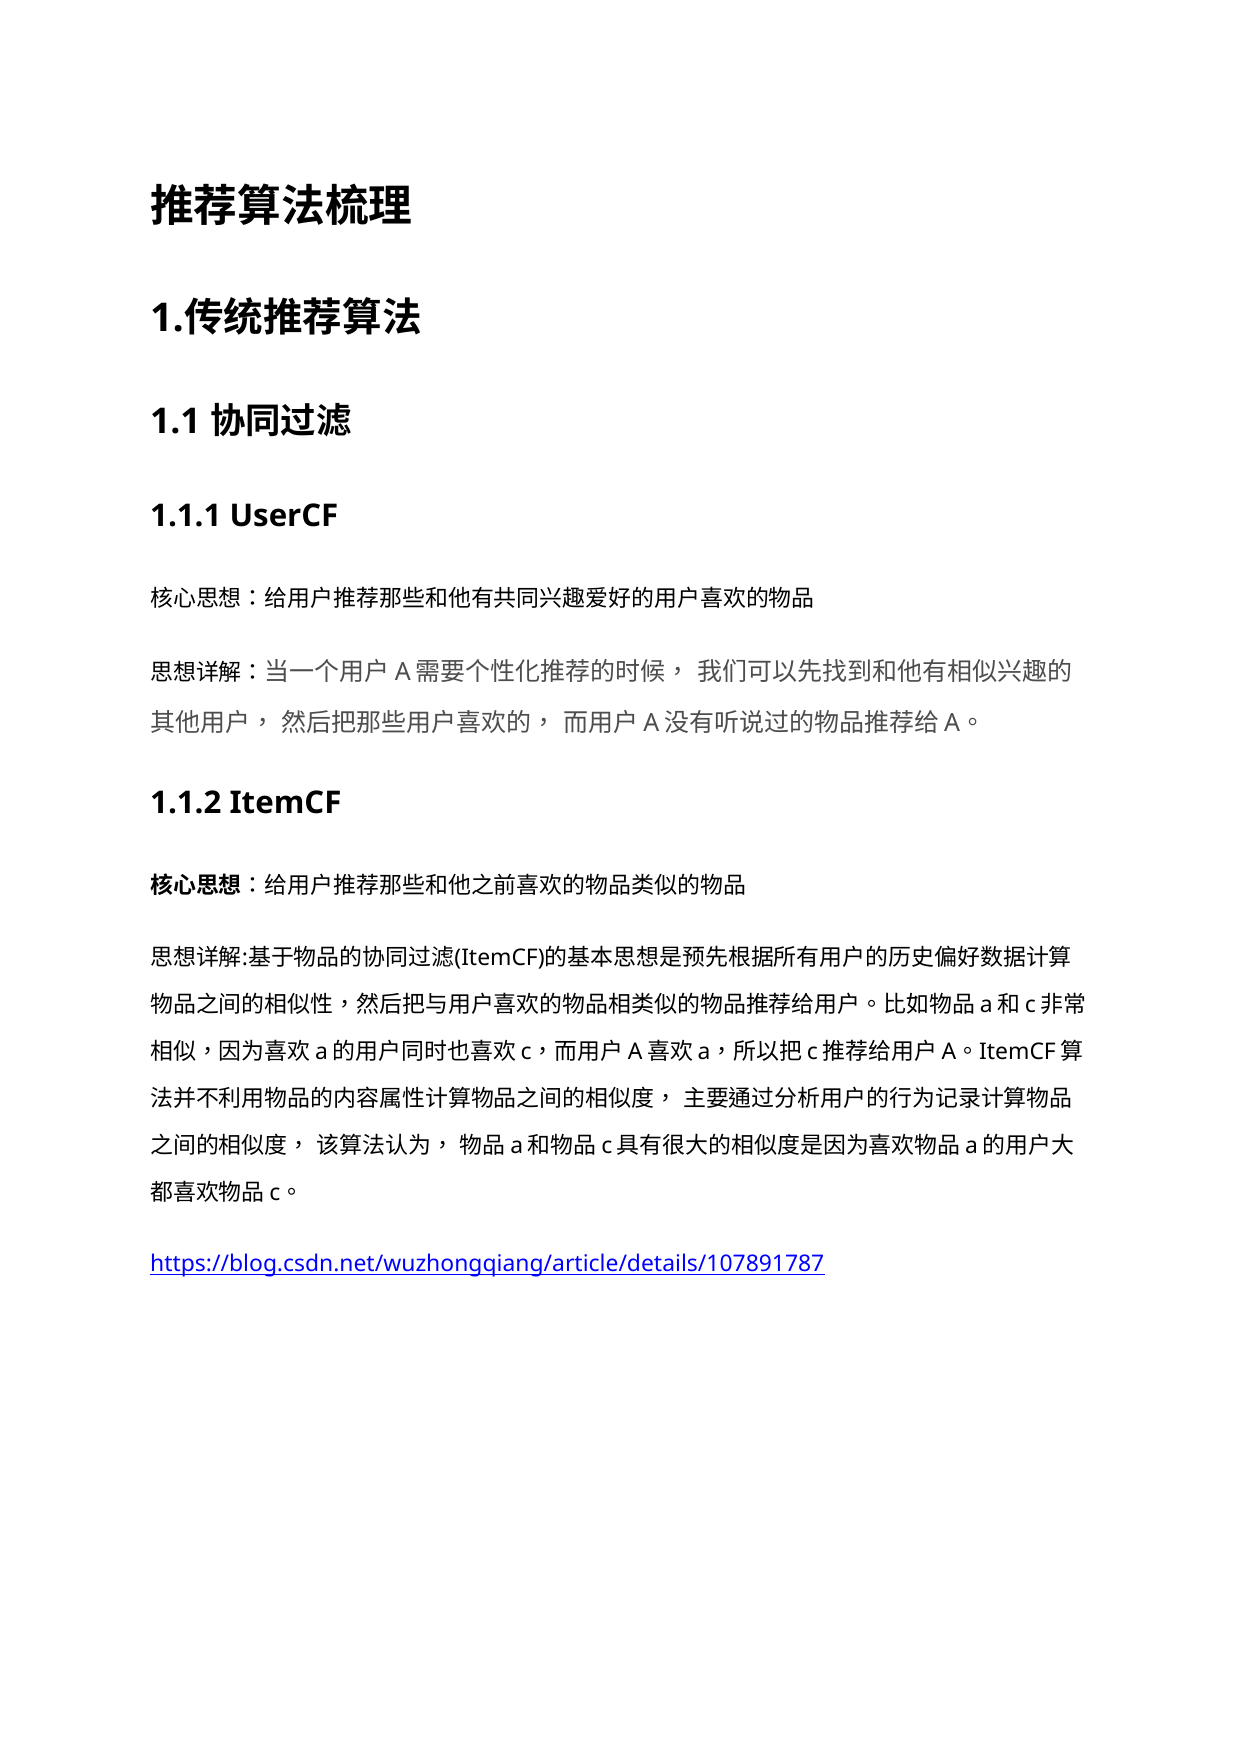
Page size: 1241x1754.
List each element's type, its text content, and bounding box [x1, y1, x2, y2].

subtitle 1.1 协同过滤 [150, 395, 1090, 443]
text 核心思想：给用户推荐那些和他有共同兴趣爱好的用户喜欢的物品 [150, 581, 1090, 613]
subtitle 推荐算法梳理 [150, 175, 1090, 234]
subtitle 1.1.1 UserCF [150, 493, 1090, 535]
text https://blog.csdn.net/wuzhongqiang/article/details/107891787 [150, 1247, 1090, 1279]
text 思想详解：当一个用户A需要个性化推荐的时候， 我们可以先找到和他有相似兴趣的其他用户， 然后把那些用户喜欢的， 而用户A没有听说过的物品推荐给A。 [150, 653, 1090, 738]
subtitle 1.1.2 ItemCF [150, 780, 1090, 823]
text 核心思想：给用户推荐那些和他之前喜欢的物品类似的物品 [150, 869, 1090, 901]
subtitle 1.传统推荐算法 [150, 289, 1090, 343]
text 思想详解:基于物品的协同过滤(ItemCF)的基本思想是预先根据所有用户的历史偏好数据计算物品之间的相似性，然后把与用户喜欢的物品相类似的物品推荐给用户。比如物品a和c非常相似，因为喜欢a的用户同时也喜欢c，而用户A喜欢a，所以把c推荐给用户A。ItemCF算法并不利用物品的内容属性计算物品之间的相似度， 主要通过分析用户的行为记录计算物品之间的相似度， 该算法认为， 物品a和物品c具有很大的相似度是因为喜欢物品a的用户大都喜欢物品c。 [150, 941, 1090, 1207]
